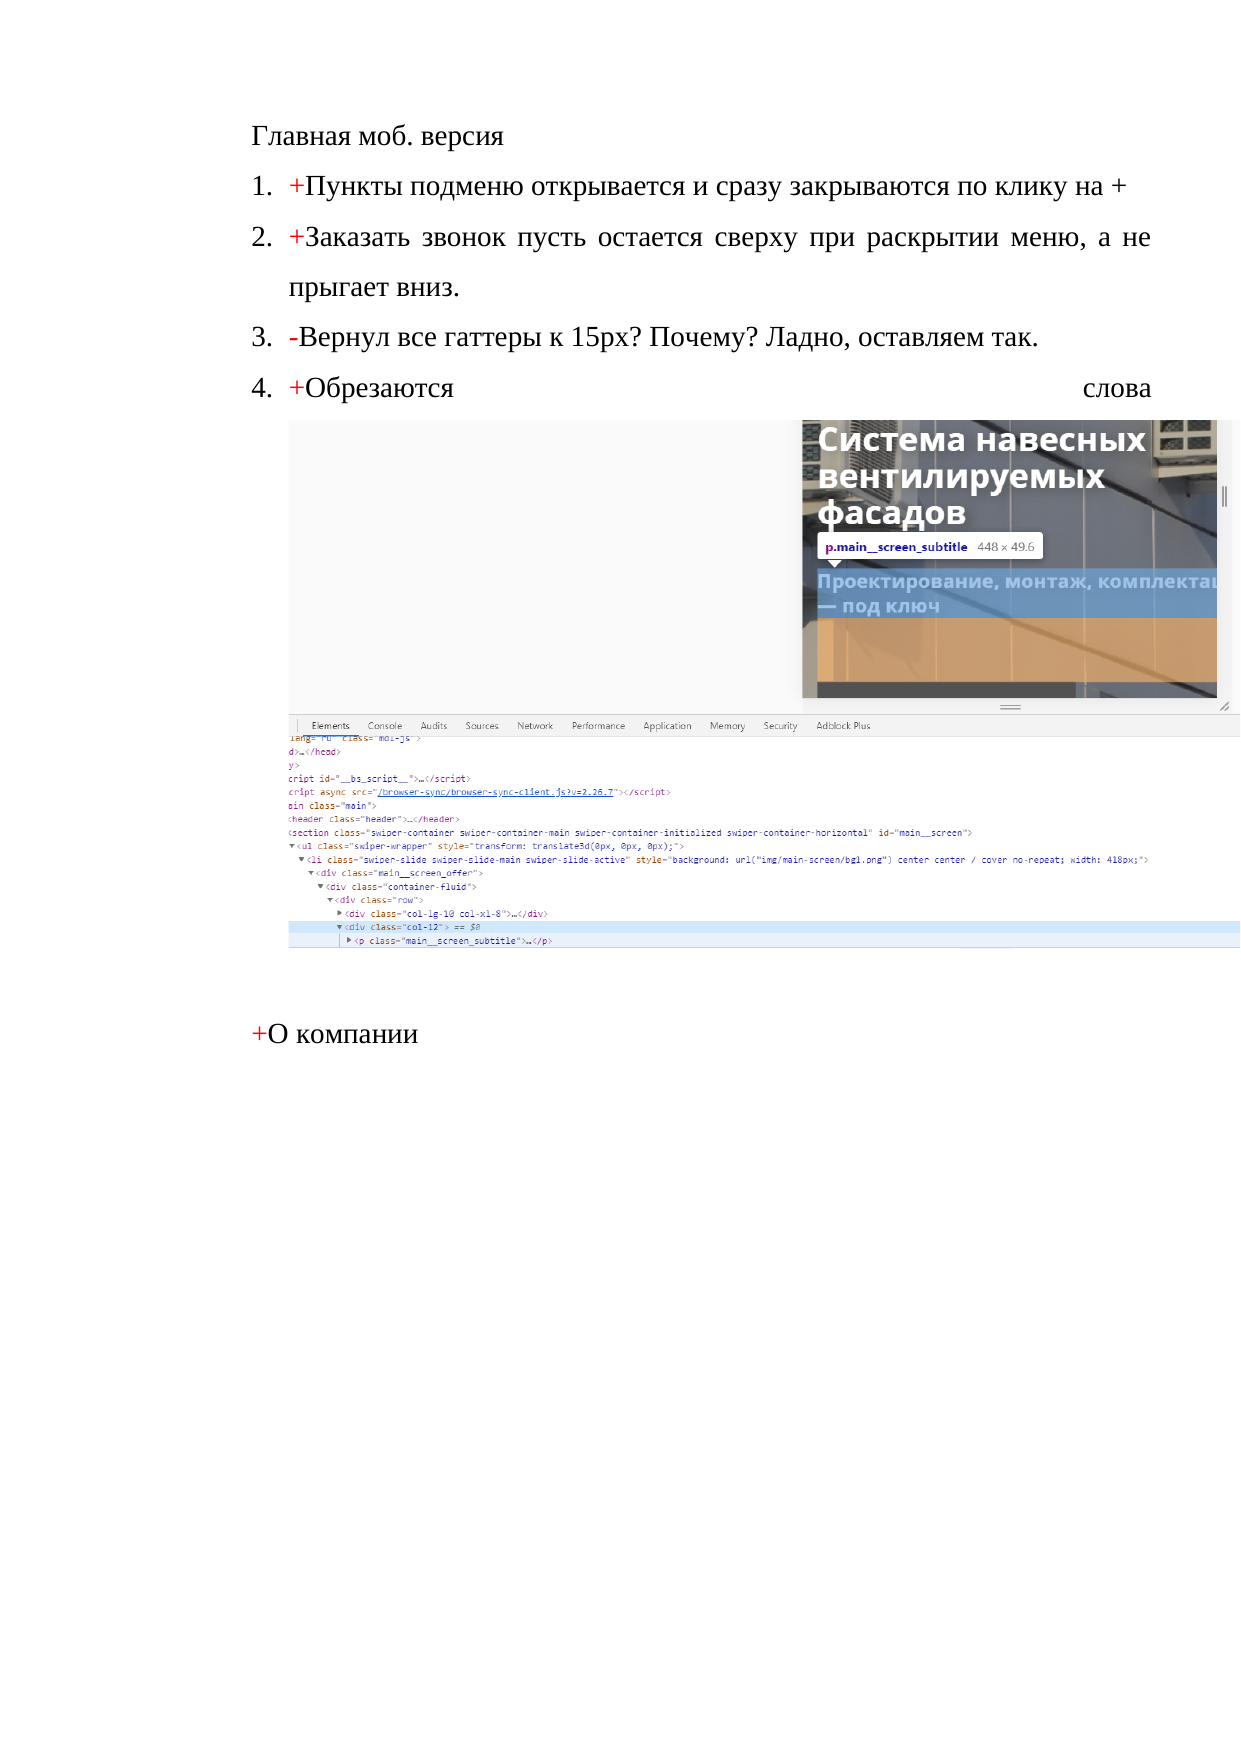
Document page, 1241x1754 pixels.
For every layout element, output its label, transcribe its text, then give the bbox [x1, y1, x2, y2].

text +О компании [177, 1016, 1152, 1049]
list +Пункты подменю открывается и сразу закрываются по клику на + [251, 168, 1152, 202]
list +Заказать звонок пусть остается сверху при раскрытии меню, а не прыгает вниз. [251, 219, 1152, 303]
list -Вернул все гаттеры к 15px? Почему? Ладно, оставляем так. [251, 319, 1152, 353]
picture [288, 420, 1241, 949]
text Главная моб. версия [177, 118, 1152, 152]
